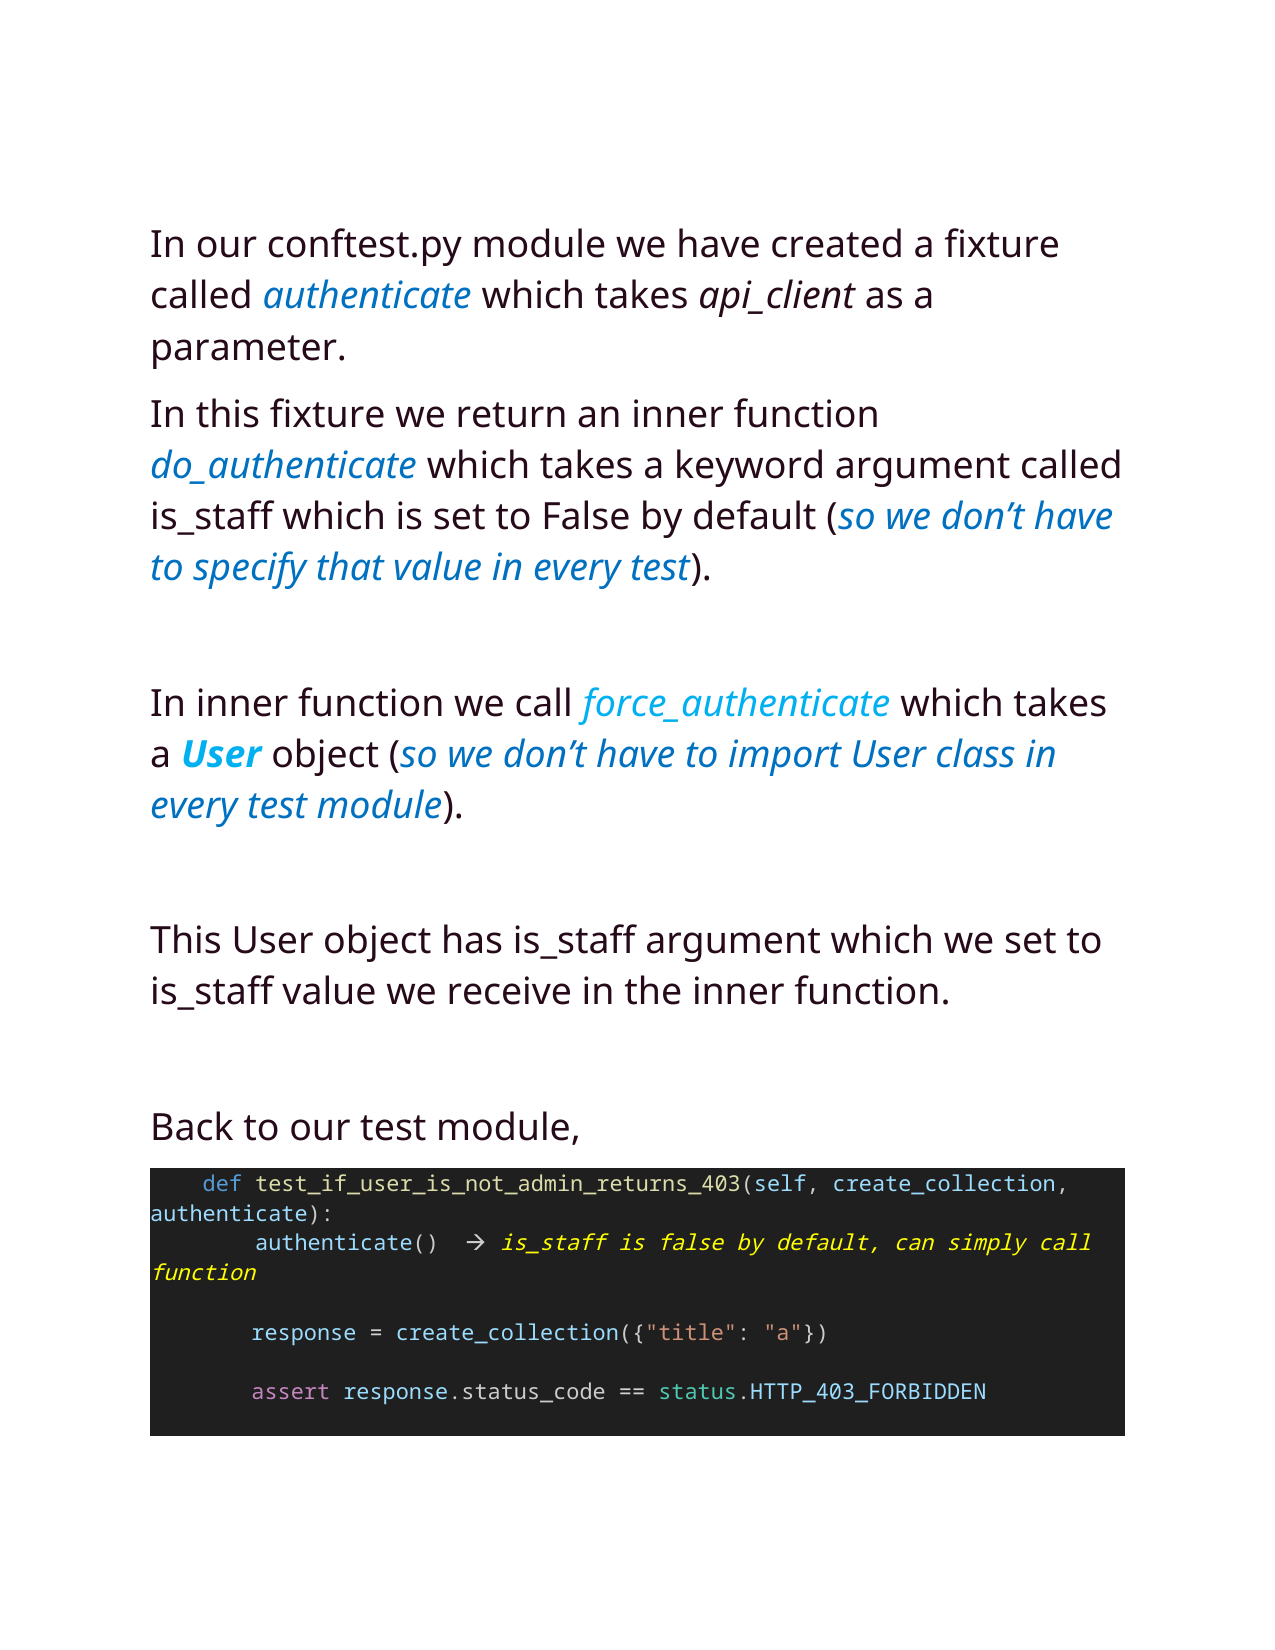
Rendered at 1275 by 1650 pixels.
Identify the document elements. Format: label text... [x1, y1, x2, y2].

text In our conftest.py module we have created a fixture called authenticate which takes api_client as a parameter. [150, 218, 1125, 371]
text In inner function we call force_authenticate which takes a User object (so we don’t have to import User class in every test module). [150, 676, 1125, 829]
text authenticate() is_staff is false by default, can simply call function [150, 1227, 1125, 1287]
text Back to our test module, [150, 1100, 1125, 1151]
text This User object has is_staff argument which we set to is_staff value we receive in the inner function. [150, 913, 1125, 1016]
text response = create_collection({"title": "a"}) [150, 1317, 1125, 1346]
text def test_if_user_is_not_admin_returns_403(self, create_collection, authenticate): [150, 1168, 1125, 1227]
text In this fixture we return an inner function do_authenticate which takes a keyword argument called is_staff which is set to False by default (so we don’t have to specify that value in every test). [150, 387, 1125, 592]
text assert response.status_code == status.HTTP_403_FORBIDDEN [150, 1376, 1125, 1406]
